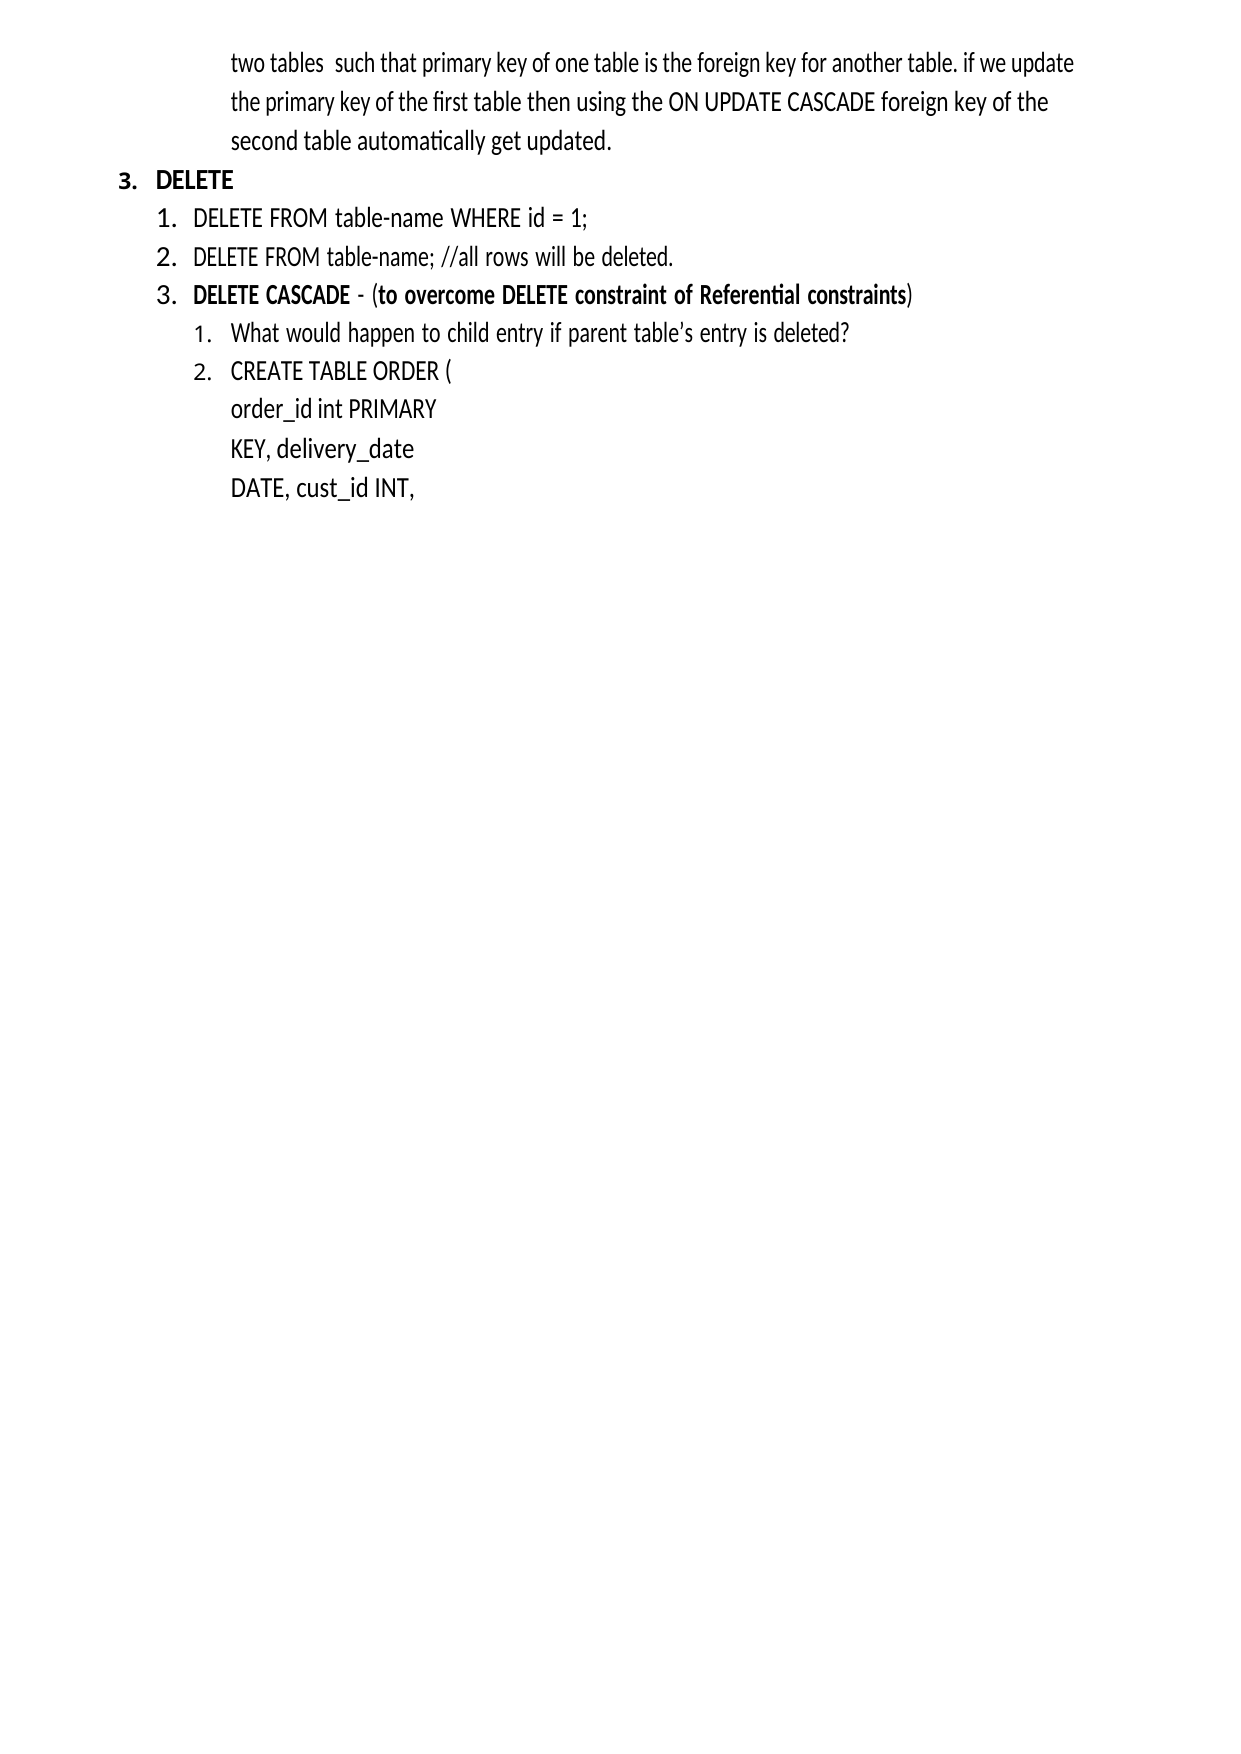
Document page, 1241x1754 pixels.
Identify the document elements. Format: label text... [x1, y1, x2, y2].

text order_id int PRIMARY KEY, delivery_date DATE, cust_id INT, [231, 391, 446, 504]
list DELETE FROM table-name; //all rows will be deleted. [156, 238, 1240, 273]
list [193, 44, 1108, 158]
list DELETE FROM table-name WHERE id = 1; [156, 199, 1240, 235]
list What would happen to child entry if parent table’s entry is deleted? [193, 314, 1240, 350]
subtitle DELETE [118, 161, 1240, 197]
list CREATE TABLE ORDER ( [193, 352, 1240, 388]
subtitle DELETE CASCADE - (to overcome DELETE constraint of Referential constraints) [156, 276, 1240, 312]
